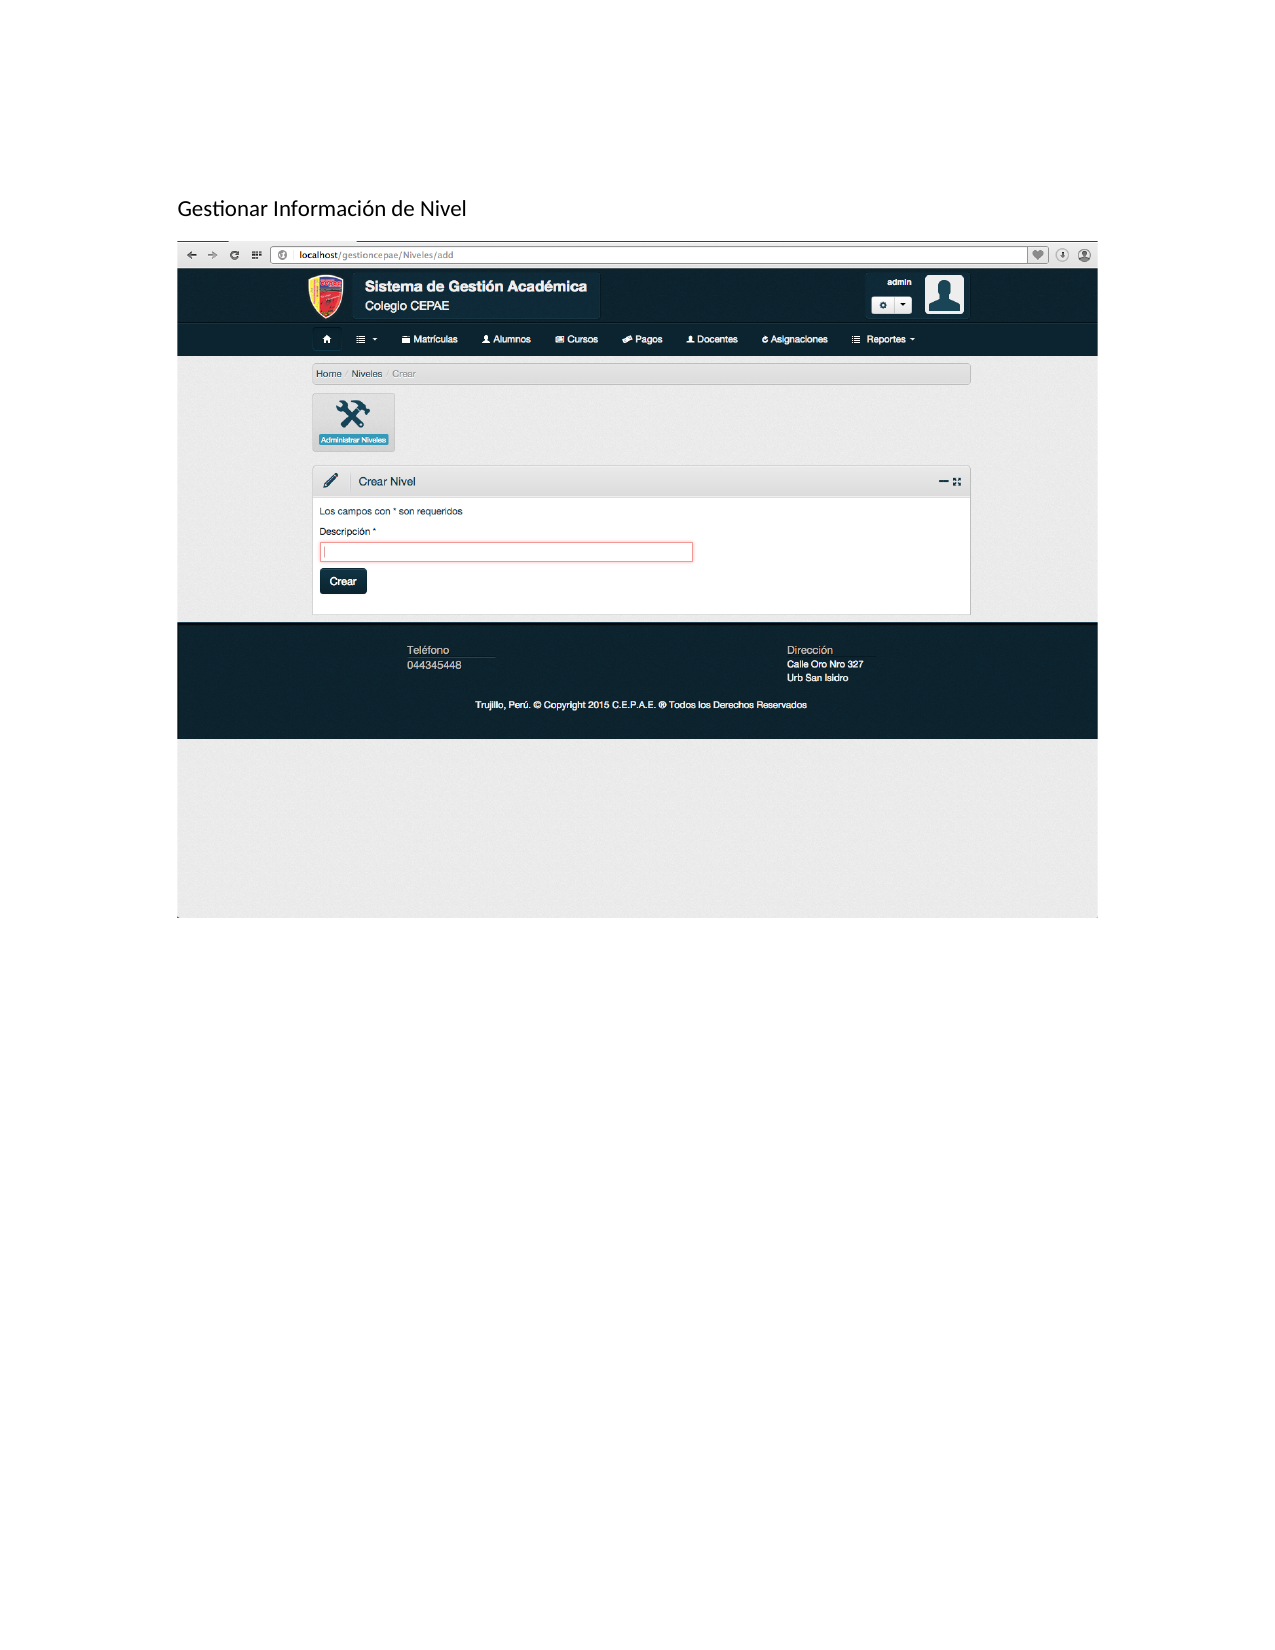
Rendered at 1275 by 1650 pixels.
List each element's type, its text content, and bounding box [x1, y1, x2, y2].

picture [177, 241, 1098, 918]
text Gestionar Información de Nivel [177, 194, 1098, 223]
